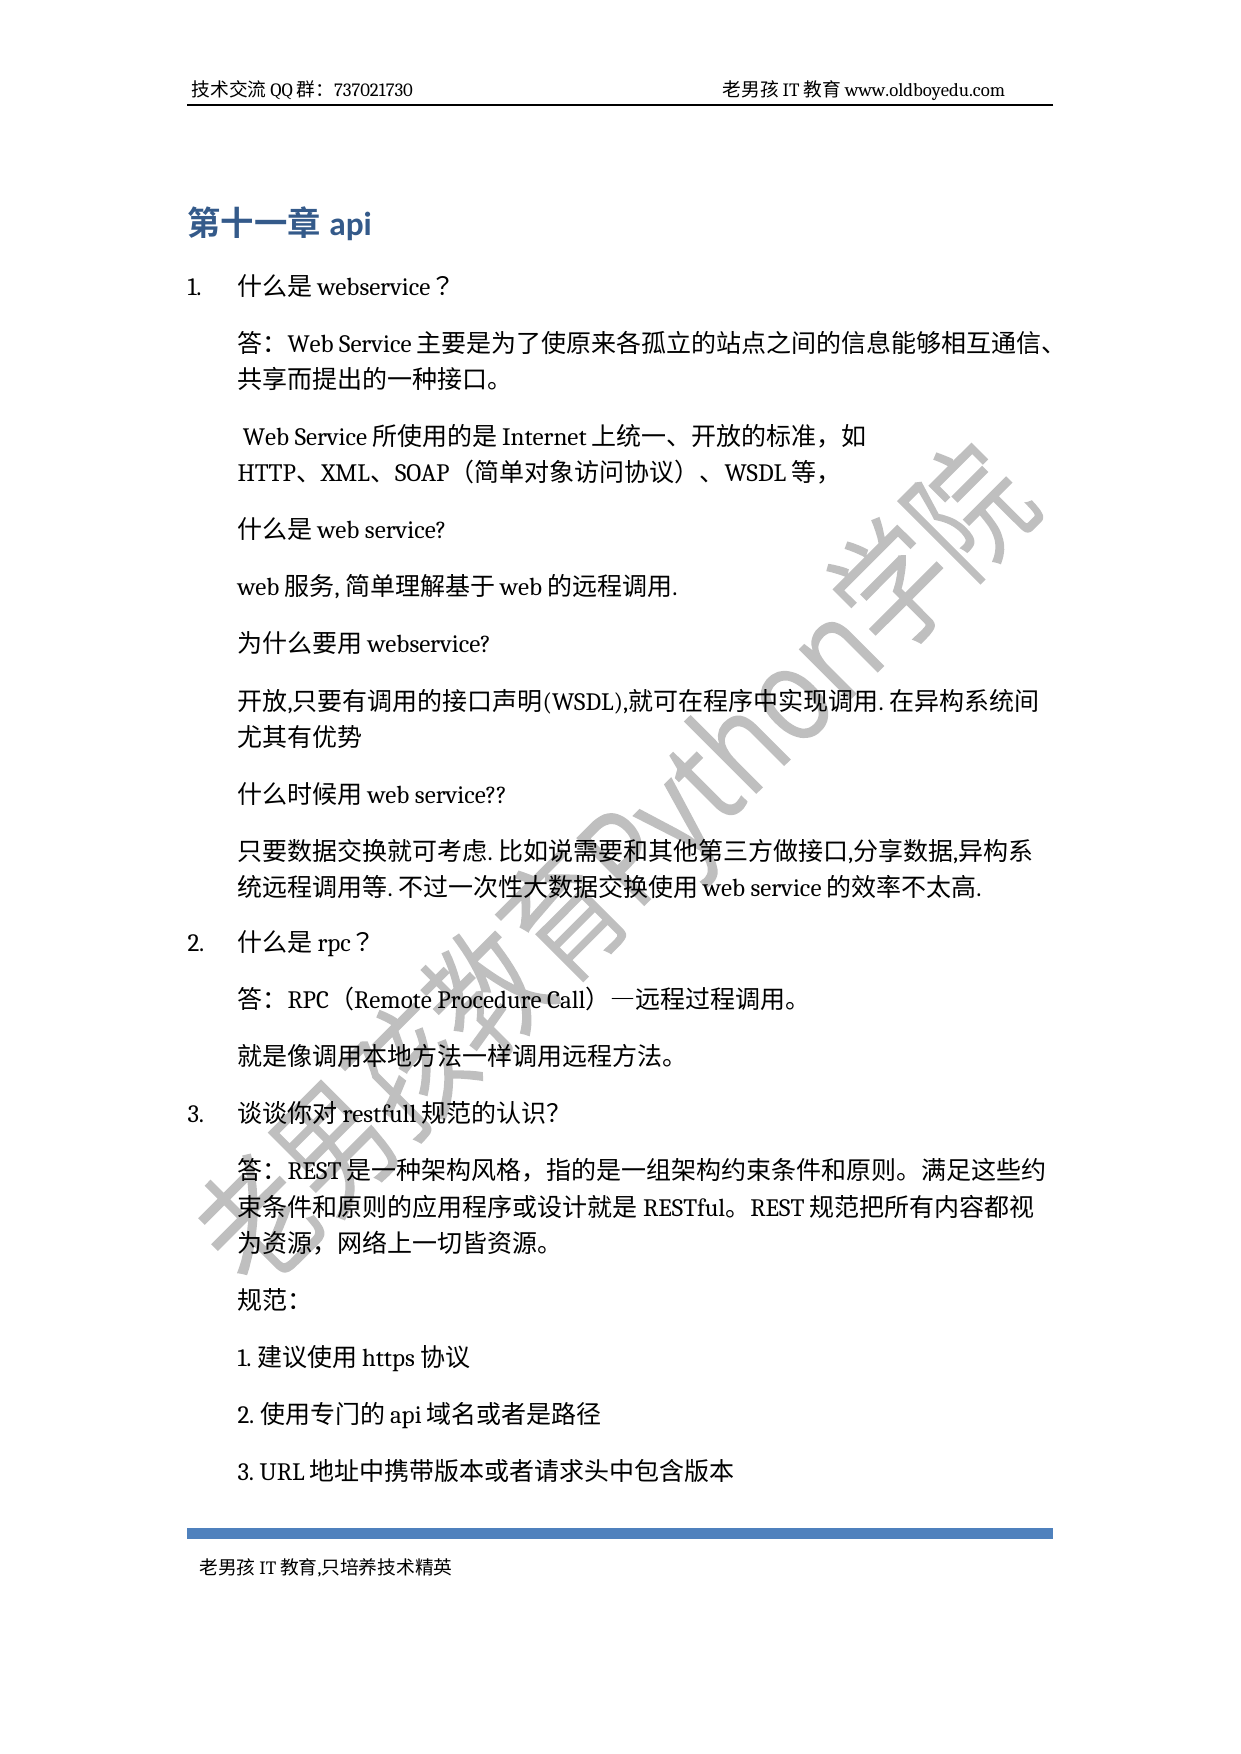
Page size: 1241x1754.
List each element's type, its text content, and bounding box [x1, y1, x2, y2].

text 3. URL地址中携带版本或者请求头中包含版本 [237, 1452, 1053, 1488]
text 只要数据交换就可考虑. 比如说需要和其他第三方做接口,分享数据,异构系统远程调用等. 不过一次性大数据交换使用web service的效率不太高. [237, 831, 1053, 904]
text 答：REST是一种架构风格，指的是一组架构约束条件和原则。满足这些约束条件和原则的应用程序或设计就是 RESTful。REST规范把所有内容都视为资源，网络上一切皆资源。 [237, 1151, 1053, 1259]
text 答：RPC（Remote Procedure Call）—远程过程调用。 [237, 979, 1053, 1016]
text 2. 使用专门的api域名或者是路径 [237, 1394, 1053, 1431]
text Web Service所使用的是Internet上统一、开放的标准，如HTTP、XML、SOAP（简单对象访问协议）、WSDL等， [237, 416, 1053, 489]
text 什么是web service? [237, 510, 1053, 546]
text 为什么要用webservice? [237, 624, 1053, 660]
list 什么是rpc？ [187, 925, 1053, 959]
text web服务, 简单理解基于web的远程调用. [237, 567, 1053, 603]
subtitle 第十一章 api [187, 200, 1053, 245]
text 就是像调用本地方法一样调用远程方法。 [237, 1037, 1053, 1073]
text 什么时候用web service?? [237, 774, 1053, 811]
text 1. 建议使用https协议 [237, 1337, 1053, 1374]
text 规范： [237, 1280, 1053, 1317]
list 谈谈你对restfull 规范的认识？ [187, 1094, 1053, 1130]
text 答：Web Service主要是为了使原来各孤立的站点之间的信息能够相互通信、共享而提出的一种接口。 [237, 323, 1053, 396]
text 开放,只要有调用的接口声明(WSDL),就可在程序中实现调用. 在异构系统间尤其有优势 [237, 681, 1053, 753]
list 什么是webservice？ [187, 268, 1053, 302]
